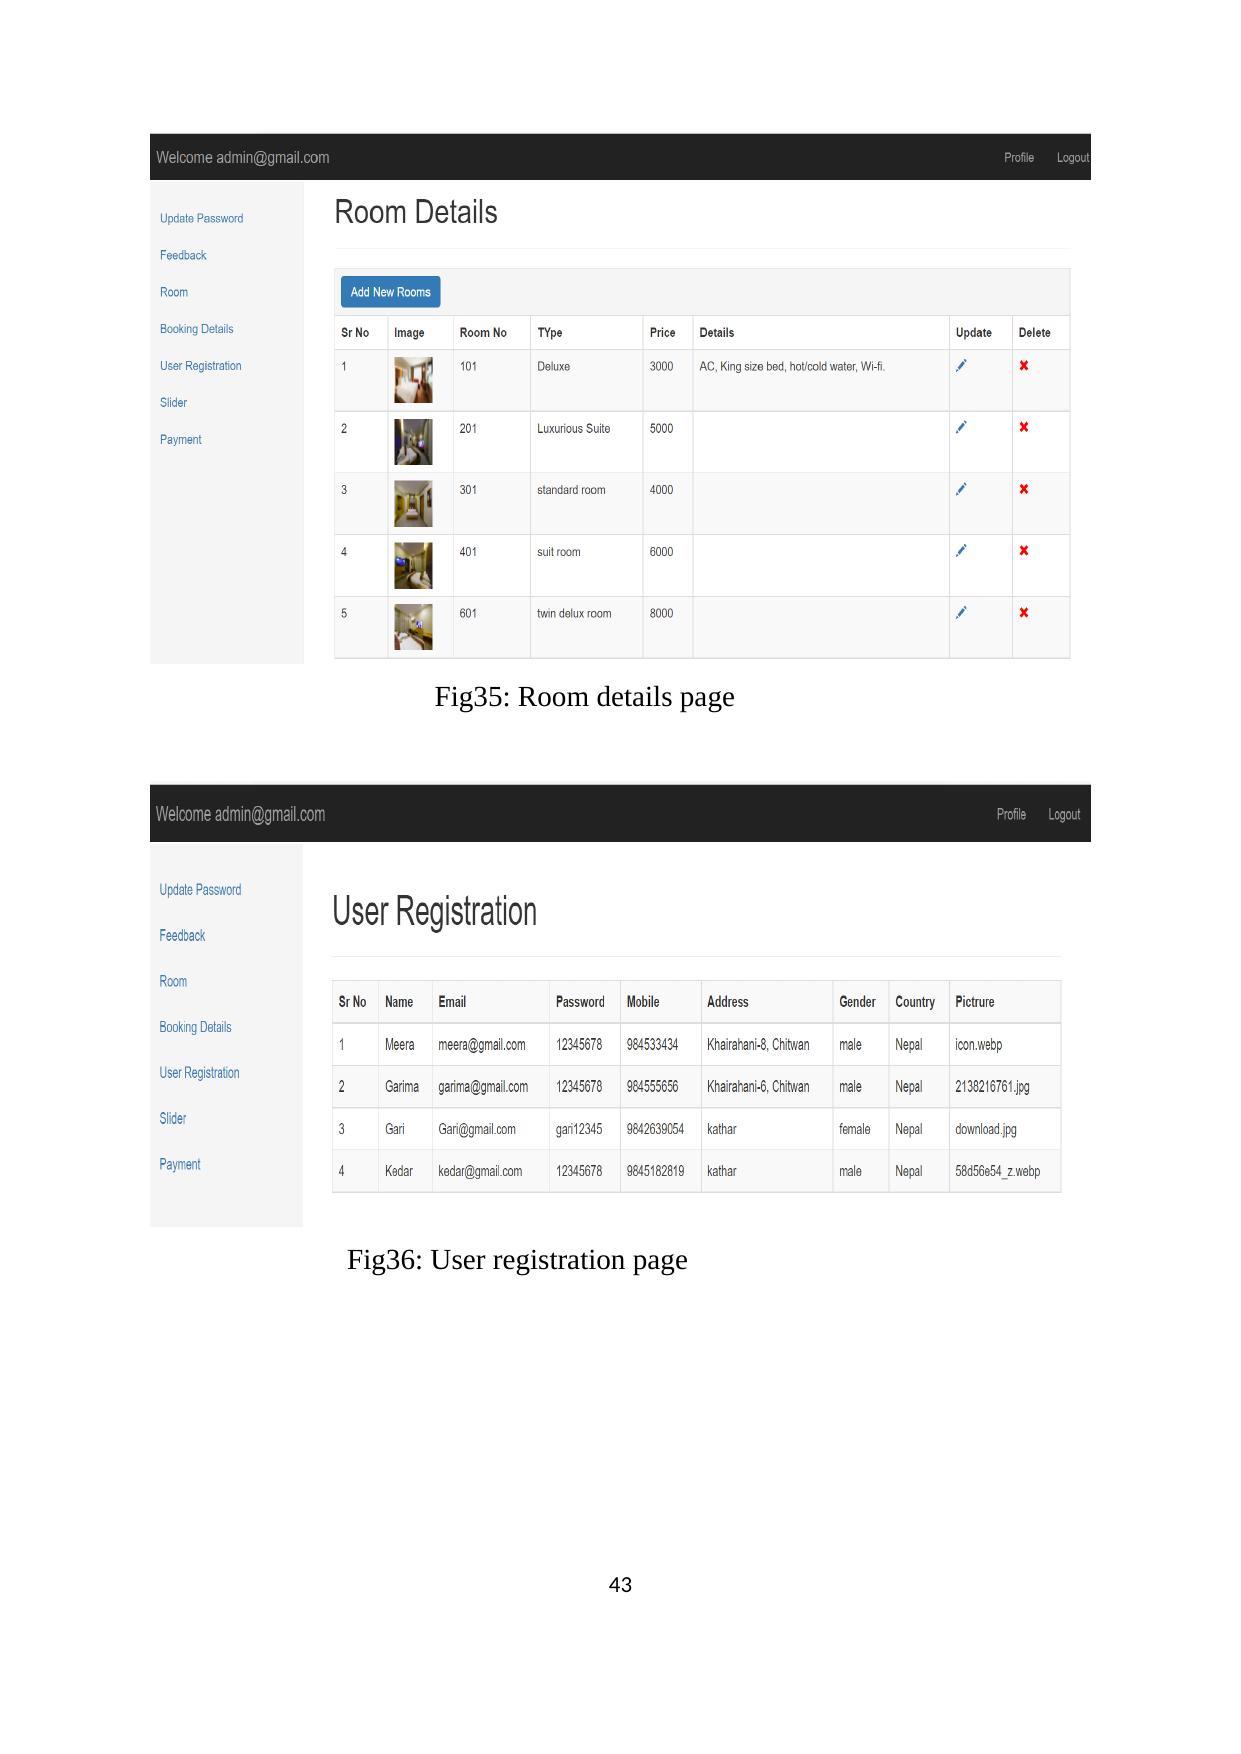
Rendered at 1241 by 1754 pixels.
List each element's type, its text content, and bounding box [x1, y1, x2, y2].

text Fig35: Room details page [150, 679, 1090, 712]
picture [150, 781, 1091, 1227]
text Fig36: User registration page [150, 1242, 1090, 1276]
picture [150, 132, 1091, 664]
